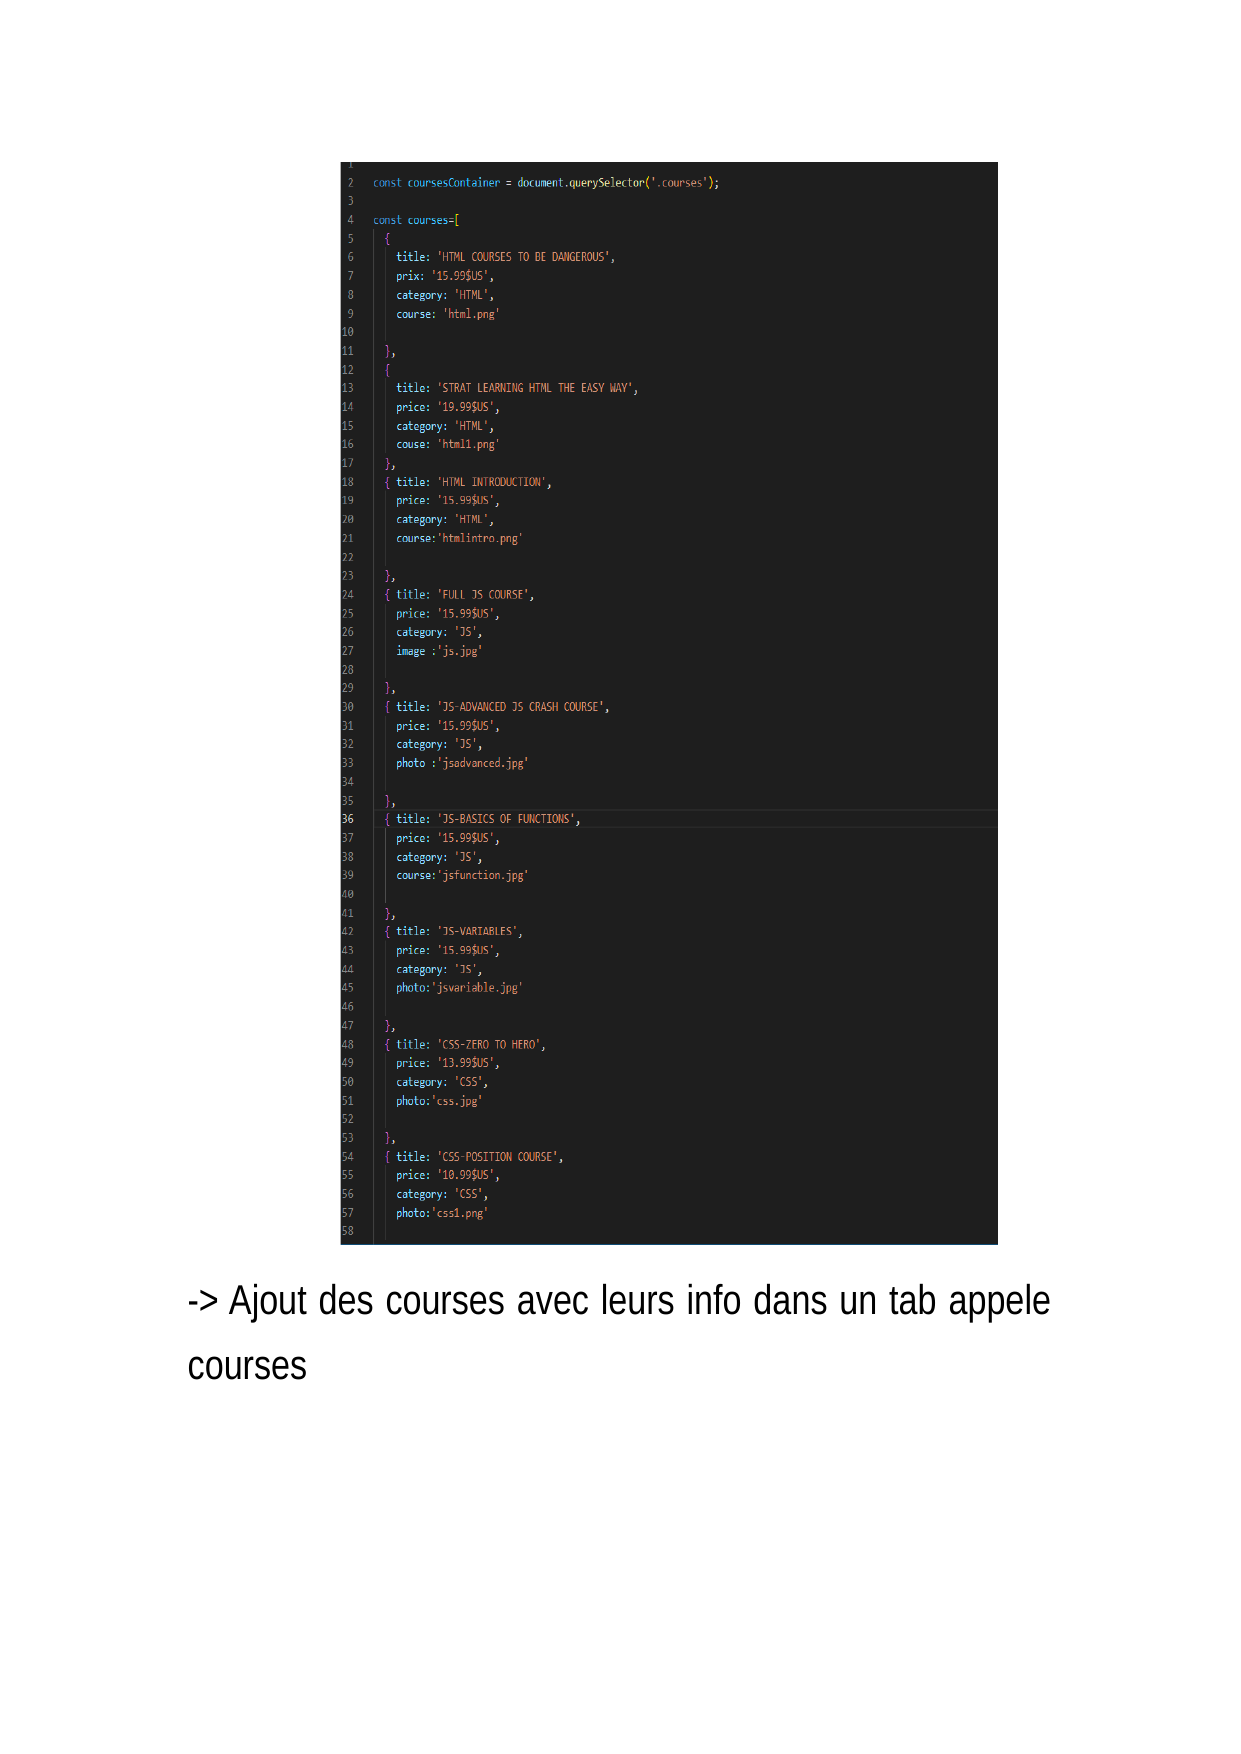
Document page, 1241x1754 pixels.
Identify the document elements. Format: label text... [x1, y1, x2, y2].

text -> Ajout des courses avec leurs info dans un tab appele courses [187, 1267, 1053, 1397]
picture [340, 162, 998, 1245]
